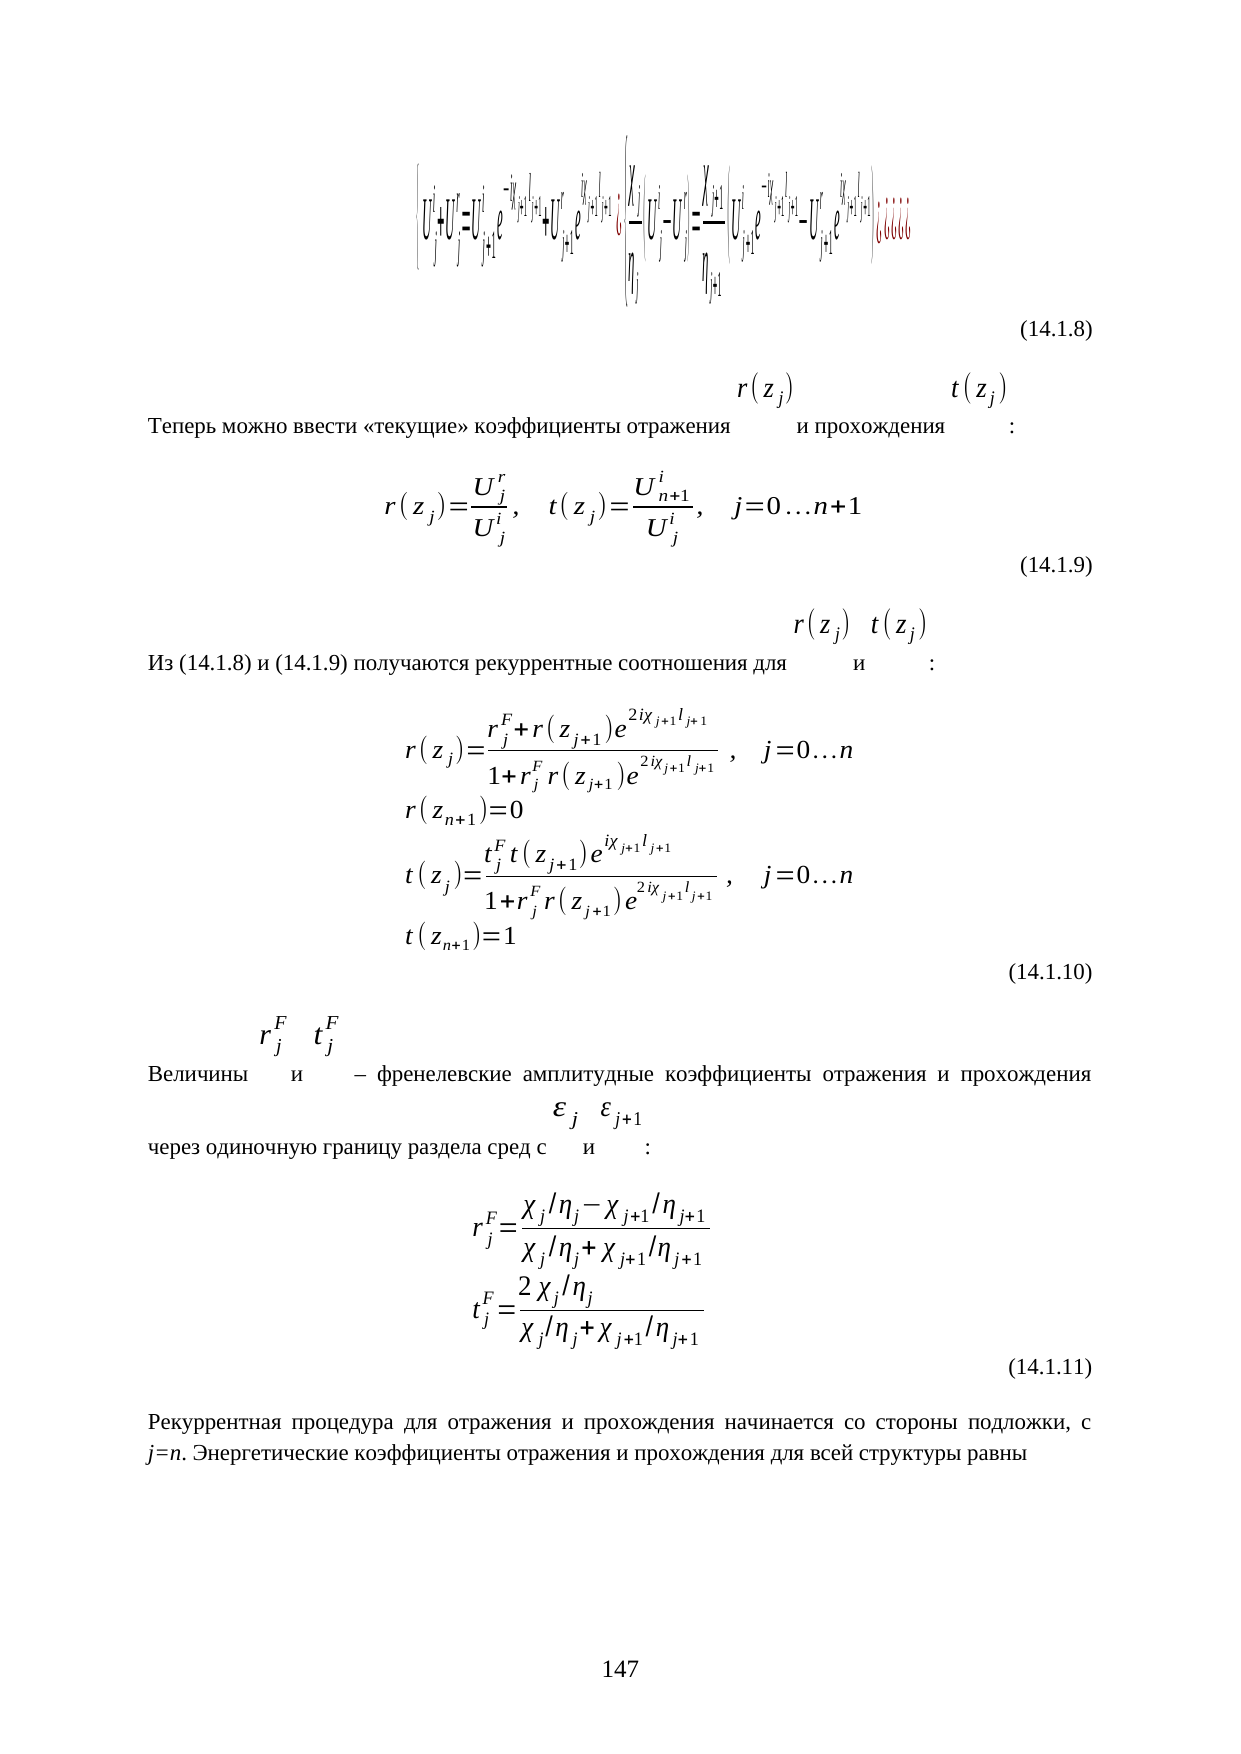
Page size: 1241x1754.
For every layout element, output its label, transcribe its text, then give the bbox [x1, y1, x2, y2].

text Рекуррентная процедура для отражения и прохождения начинается со стороны подложки, с j=n. Энергетические коэффициенты отражения и прохождения для всей структуры равны [148, 1408, 1093, 1465]
text Из (14.1.8) и (14.1.9) получаются рекуррентные соотношения для и : [148, 606, 1093, 675]
text Величины и – френелевские амплитудные коэффициенты отражения и прохождения через одиночную границу раздела сред с и : [148, 1013, 1093, 1160]
text Теперь можно ввести «текущие» коэффициенты отражения и прохождения : [148, 370, 1093, 439]
text (14.1.9) [148, 468, 1093, 577]
text (14.1.8) [148, 133, 1093, 341]
text (14.1.11) [148, 1189, 1093, 1379]
text (14.1.10) [148, 704, 1093, 984]
